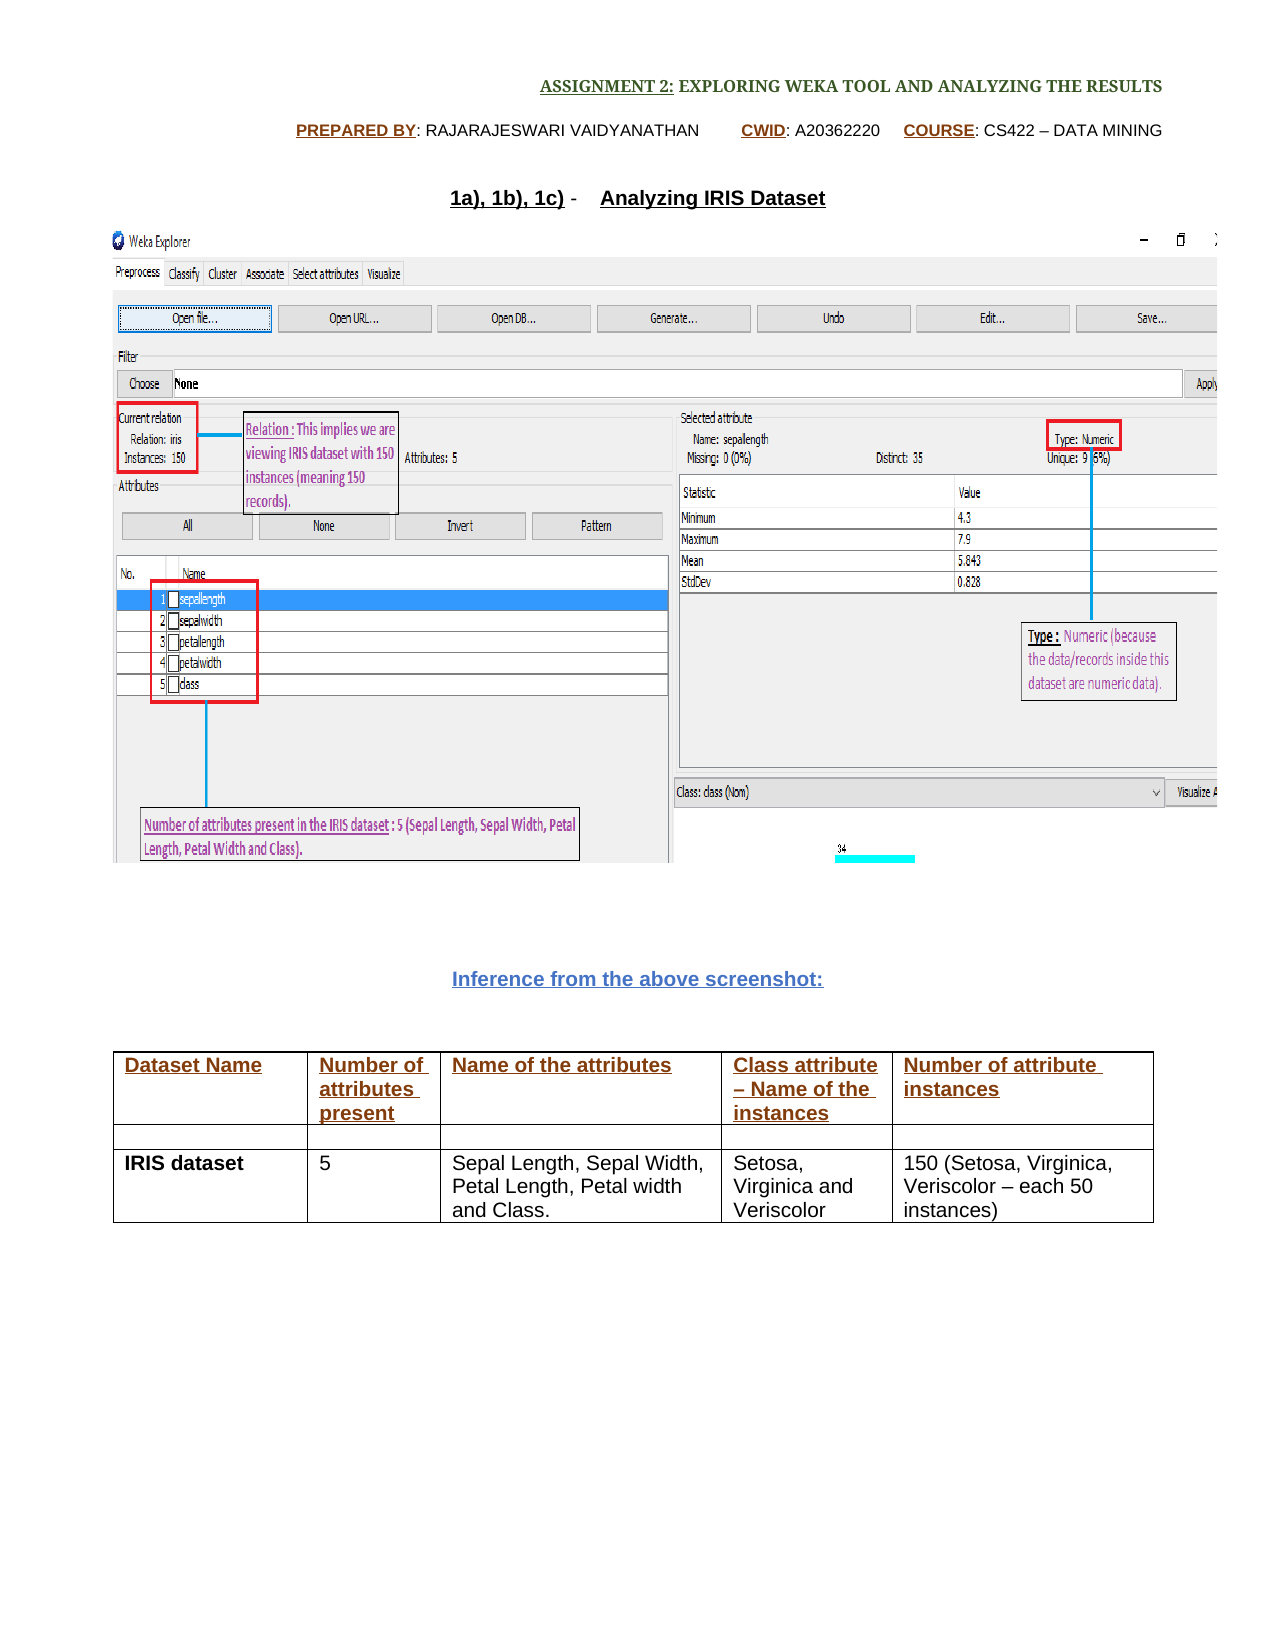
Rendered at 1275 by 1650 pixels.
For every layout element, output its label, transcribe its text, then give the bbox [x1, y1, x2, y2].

table_header Number of attributes present [308, 1053, 440, 1124]
table_cell 5 [308, 1150, 440, 1222]
table_header Class attribute – Name of the instances [722, 1053, 892, 1124]
table_header Dataset Name [114, 1053, 307, 1124]
table_cell [722, 1125, 892, 1149]
table_cell 150 (Setosa, Virginica, Veriscolor – each 50 instances) [893, 1150, 1153, 1222]
table_header Number of attribute instances [893, 1053, 1153, 1124]
table_cell IRIS dataset [114, 1150, 307, 1222]
table_cell Setosa, Virginica and Veriscolor [722, 1150, 892, 1222]
picture [112, 228, 1218, 863]
table_cell [893, 1125, 1153, 1149]
text 1a), 1b), 1c) - Analyzing IRIS Dataset [112, 186, 1162, 210]
table_cell [441, 1125, 721, 1149]
table_cell [114, 1125, 307, 1149]
text Inference from the above screenshot: [112, 966, 1162, 990]
table_cell [308, 1125, 440, 1149]
table_header Name of the attributes [441, 1053, 721, 1124]
table_cell Sepal Length, Sepal Width, Petal Length, Petal width and Class. [441, 1150, 721, 1222]
